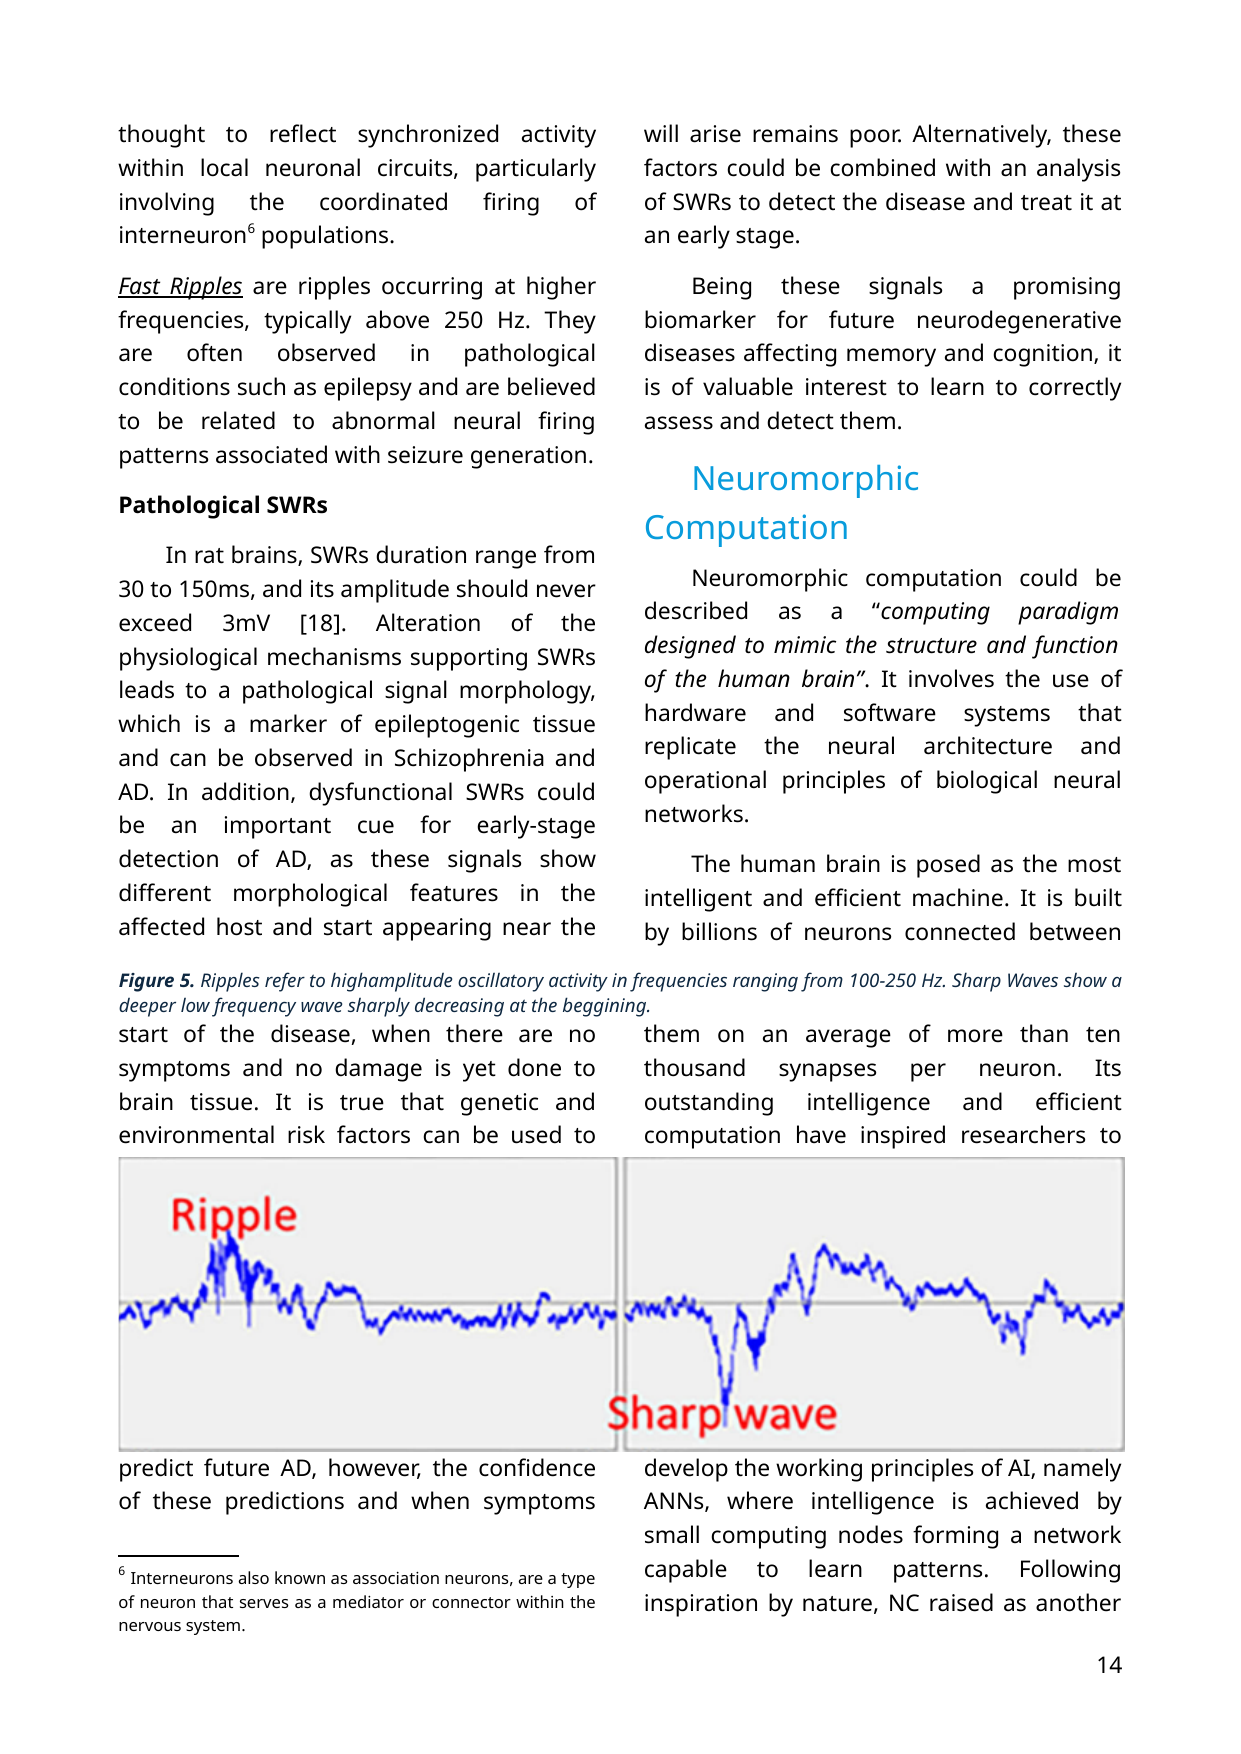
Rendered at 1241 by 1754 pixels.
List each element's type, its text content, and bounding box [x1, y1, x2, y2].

text Fast Ripples are ripples occurring at higher frequencies, typically above 250 Hz. They are often observed in pathological conditions such as epilepsy and are believed to be related to abnormal neural firing patterns associated with seizure generation. [118, 270, 596, 470]
text In rat brains, SWRs duration range from 30 to 150ms, and its amplitude should never exceed 3mV . Alteration of the physiological mechanisms supporting SWRs leads to a pathological signal morphology, which is a marker of epileptogenic tissue and can be observed in Schizophrenia and AD. In addition, dysfunctional SWRs could be an important cue for early-stage detection of AD, as these signals show different morphological features in the affected host and start appearing near the start of the disease, when there are no symptoms and no damage is yet done to brain tissue. It is true that genetic and environmental risk factors can be used to predict future AD, however, the confidence of these predictions and when symptoms will arise remains poor. Alternatively, these factors could be combined with an analysis of SWRs to detect the disease and treat it at an early stage. [118, 539, 596, 966]
text In rat brains, SWRs duration range from 30 to 150ms, and its amplitude should never exceed 3mV . Alteration of the physiological mechanisms supporting SWRs leads to a pathological signal morphology, which is a marker of epileptogenic tissue and can be observed in Schizophrenia and AD. In addition, dysfunctional SWRs could be an important cue for early-stage detection of AD, as these signals show different morphological features in the affected host and start appearing near the start of the disease, when there are no symptoms and no damage is yet done to brain tissue. It is true that genetic and environmental risk factors can be used to predict future AD, however, the confidence of these predictions and when symptoms will arise remains poor. Alternatively, these factors could be combined with an analysis of SWRs to detect the disease and treat it at an early stage. [644, 118, 1122, 251]
text Being these signals a promising biomarker for future neurodegenerative diseases affecting memory and cognition, it is of valuable interest to learn to correctly assess and detect them. [644, 270, 1122, 436]
picture [118, 1157, 1125, 1452]
text In rat brains, SWRs duration range from 30 to 150ms, and its amplitude should never exceed 3mV . Alteration of the physiological mechanisms supporting SWRs leads to a pathological signal morphology, which is a marker of epileptogenic tissue and can be observed in Schizophrenia and AD. In addition, dysfunctional SWRs could be an important cue for early-stage detection of AD, as these signals show different morphological features in the affected host and start appearing near the start of the disease, when there are no symptoms and no damage is yet done to brain tissue. It is true that genetic and environmental risk factors can be used to predict future AD, however, the confidence of these predictions and when symptoms will arise remains poor. Alternatively, these factors could be combined with an analysis of SWRs to detect the disease and treat it at an early stage. [118, 1018, 596, 1157]
subtitle Neuromorphic Computation [644, 455, 1122, 549]
text Neuromorphic computation could be described as a “computing paradigm designed to mimic the structure and function of the human brain”. It involves the use of hardware and software systems that replicate the neural architecture and operational principles of biological neural networks. [644, 561, 1122, 829]
text Pathological SWRs [118, 489, 596, 520]
